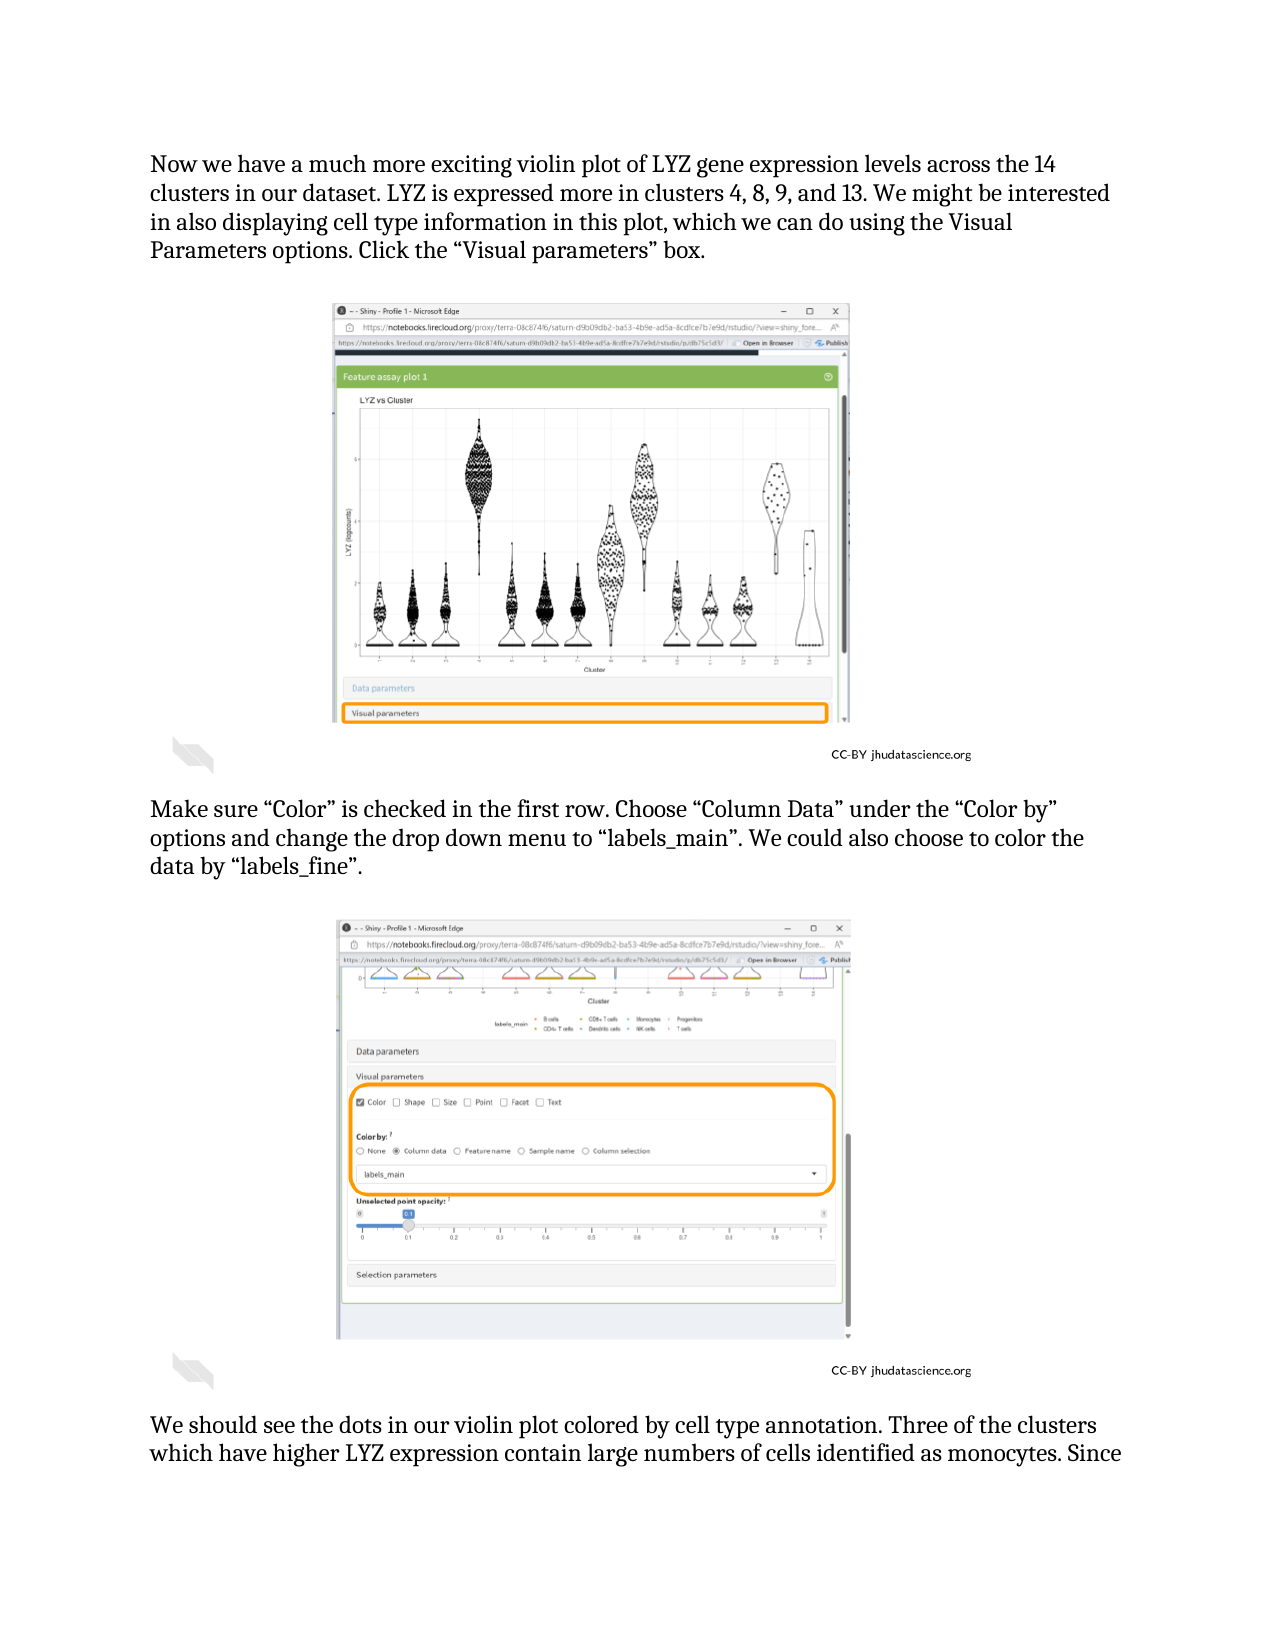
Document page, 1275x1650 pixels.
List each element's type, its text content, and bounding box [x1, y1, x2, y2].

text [150, 1411, 1125, 1468]
text Now we have a much more exciting violin plot of LYZ gene expression levels across the 14 clusters in our dataset. LYZ is expressed more in clusters 4, 8, 9, and 13. We might be interested in also displaying cell type information in this plot, which we can do using the Visual Parameters options. Click the “Visual parameters” box. [150, 150, 1125, 265]
picture [168, 283, 1044, 776]
picture [168, 899, 1044, 1392]
text Make sure “Color” is checked in the first row. Choose “Column Data” under the “Color by” options and change the drop down menu to “labels_main”. We could also choose to color the data by “labels_fine”. [150, 795, 1125, 881]
